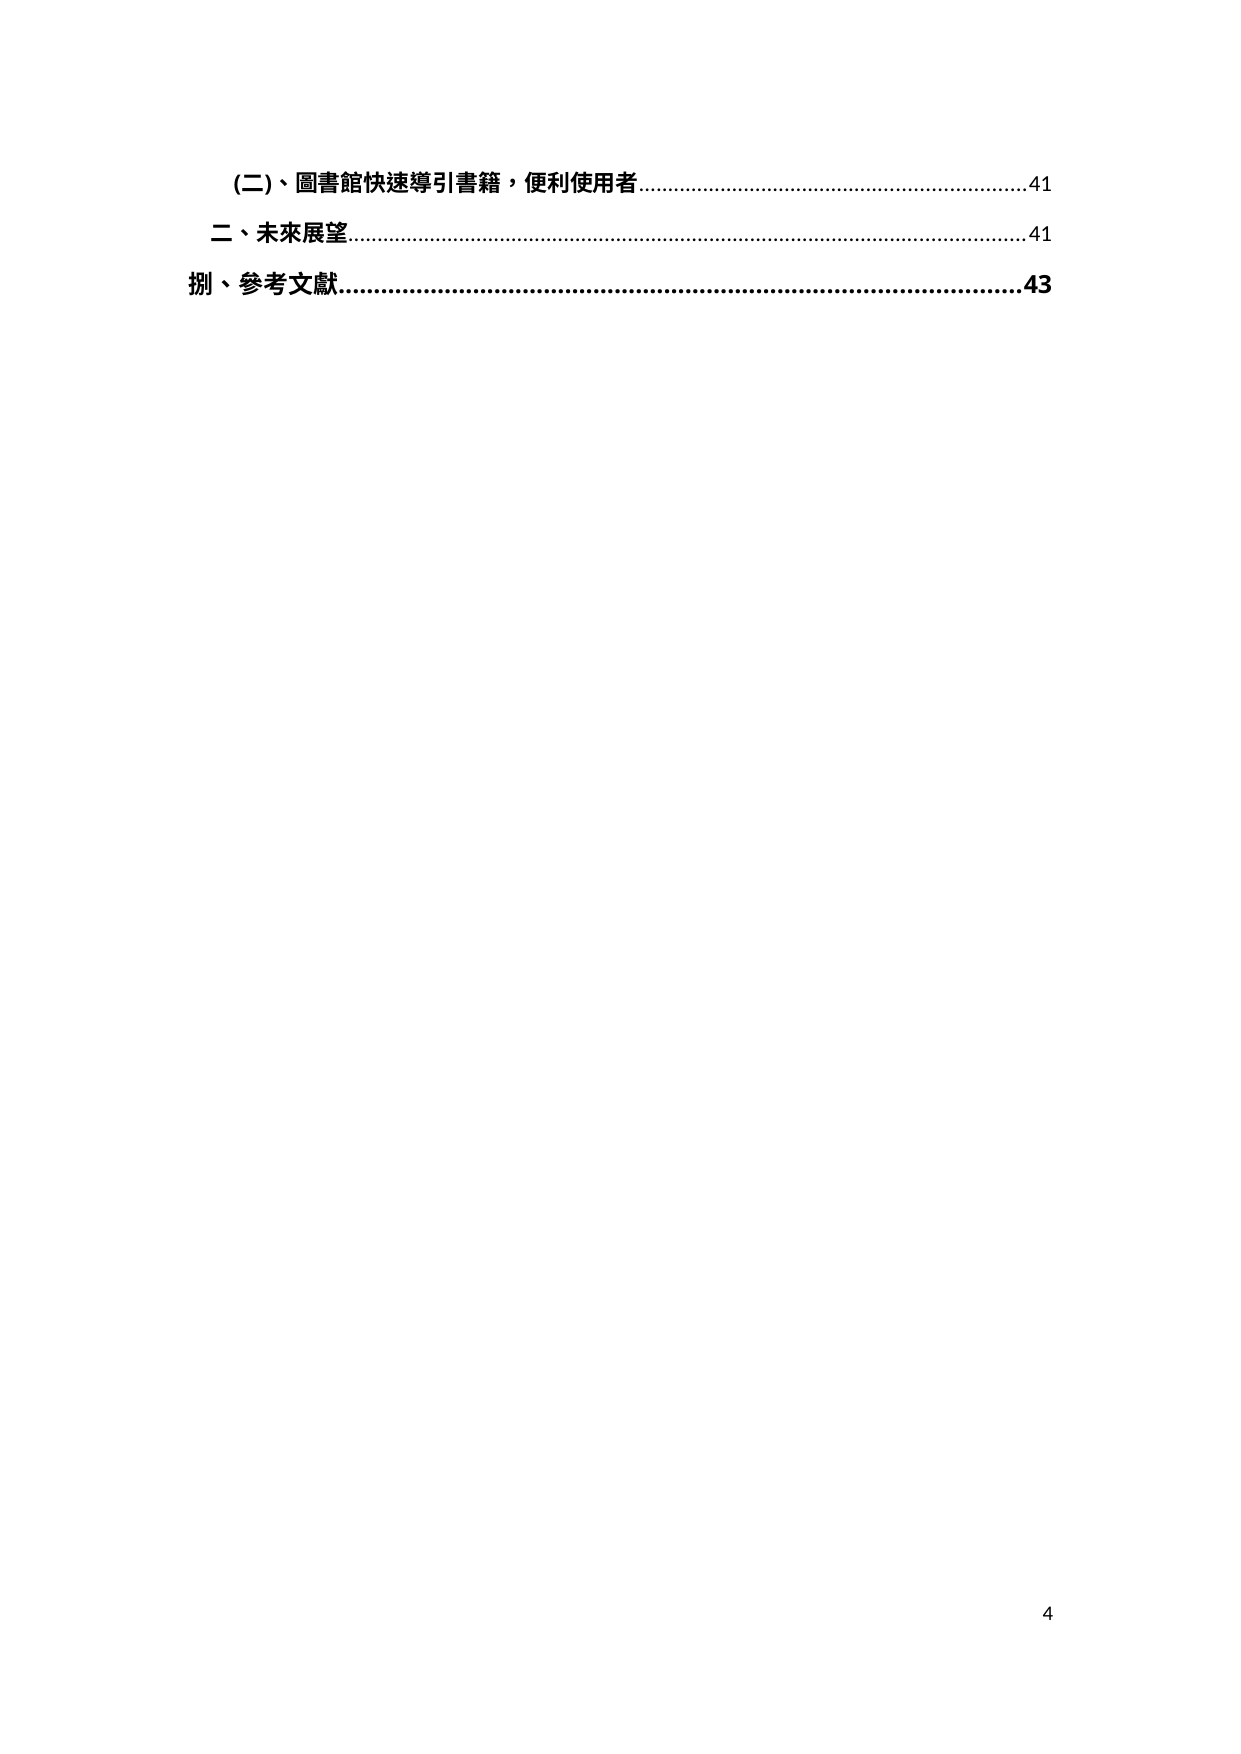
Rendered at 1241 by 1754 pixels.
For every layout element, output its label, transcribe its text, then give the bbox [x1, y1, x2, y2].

text 捌、參考文獻 43 [187, 263, 1053, 301]
text 二、未來展望 41 [210, 213, 1053, 250]
text (二)、圖書館快速導引書籍，便利使用者 41 [233, 162, 1053, 200]
